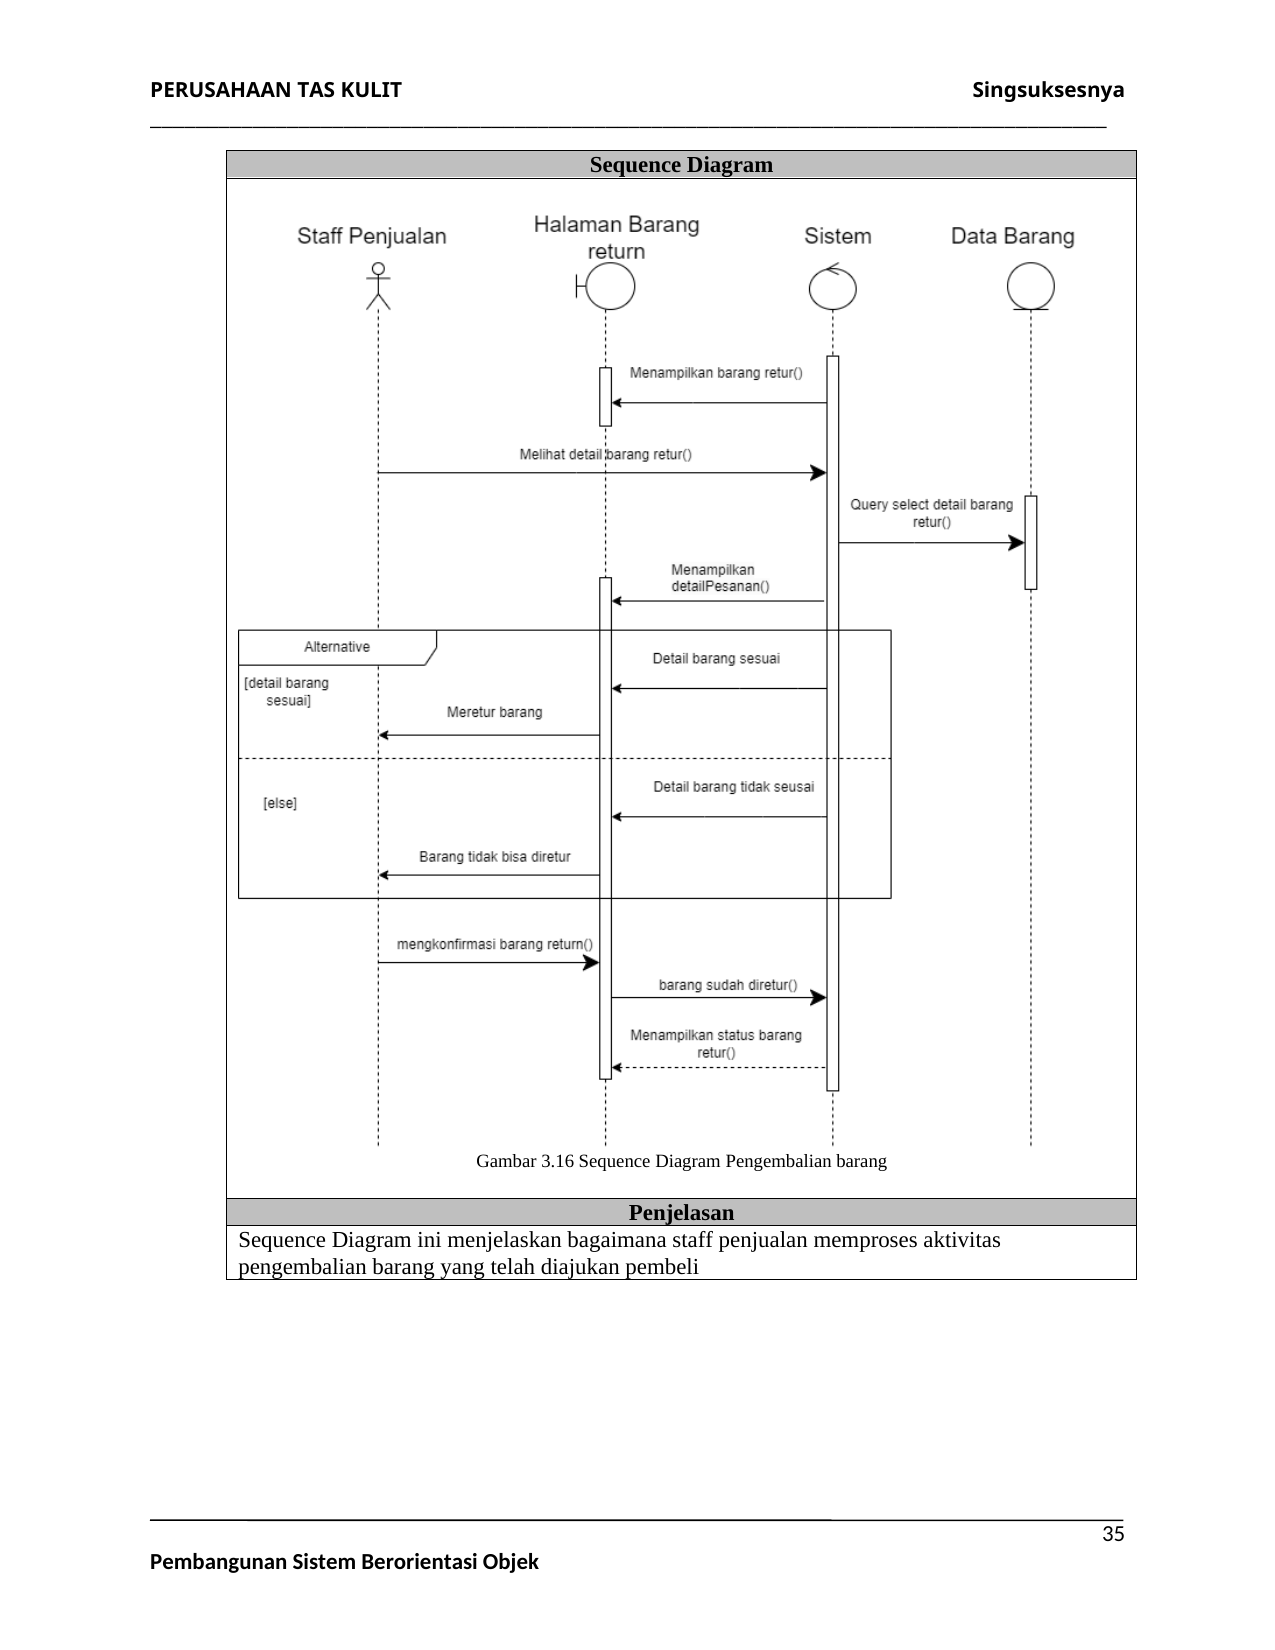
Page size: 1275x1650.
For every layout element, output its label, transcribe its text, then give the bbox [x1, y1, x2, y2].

picture [238, 204, 1126, 1151]
table_cell Penjelasan [227, 1199, 1136, 1225]
table_header Sequence Diagram [227, 151, 1136, 177]
table_cell Sequence Diagram ini menjelaskan bagaimana staff penjualan memproses aktivitas pengembalian barang yang telah diajukan pembeli [227, 1226, 1136, 1279]
